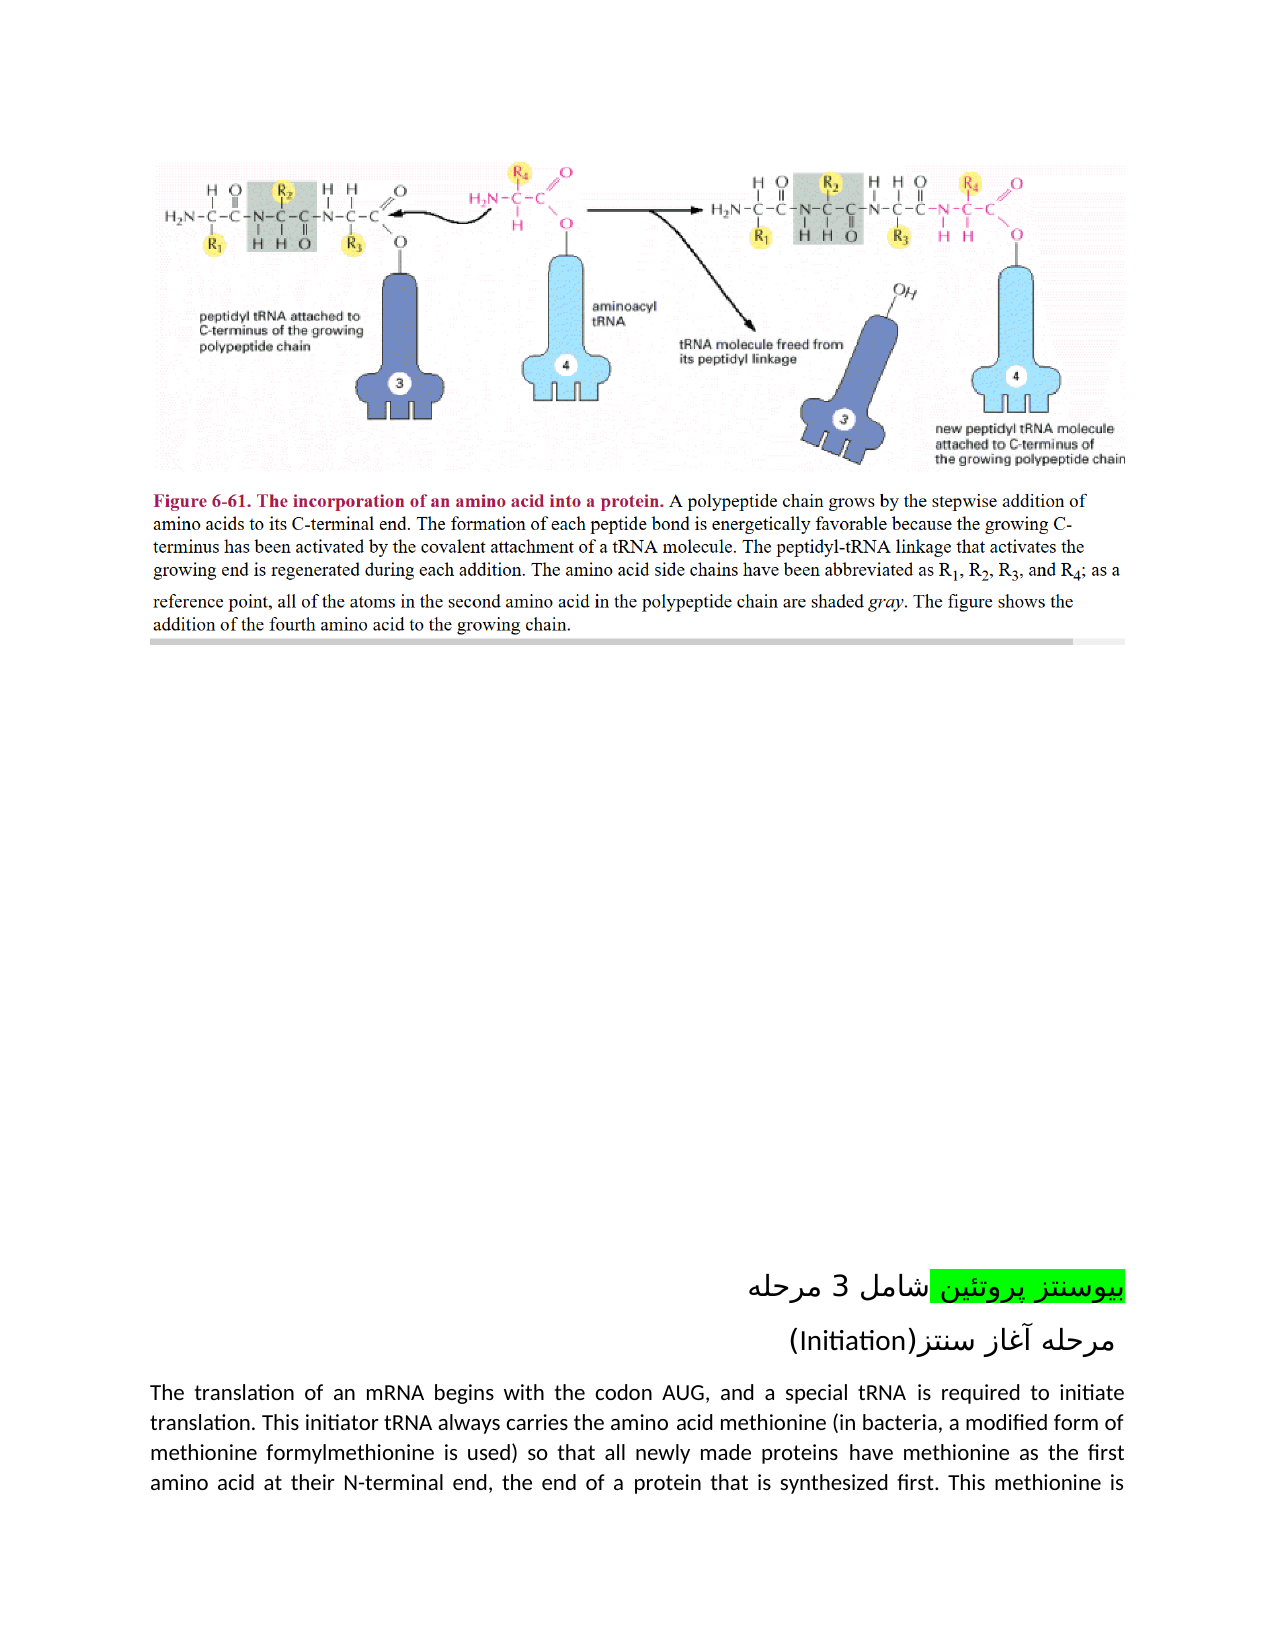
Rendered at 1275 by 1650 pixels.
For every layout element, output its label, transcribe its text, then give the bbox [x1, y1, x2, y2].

text مرحله آغاز سنتز(Initiation) [150, 1322, 1125, 1358]
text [150, 1378, 1125, 1496]
text بیوسنتز پروتئین شامل 3 مرحله [150, 1269, 930, 1303]
picture [150, 150, 1125, 645]
